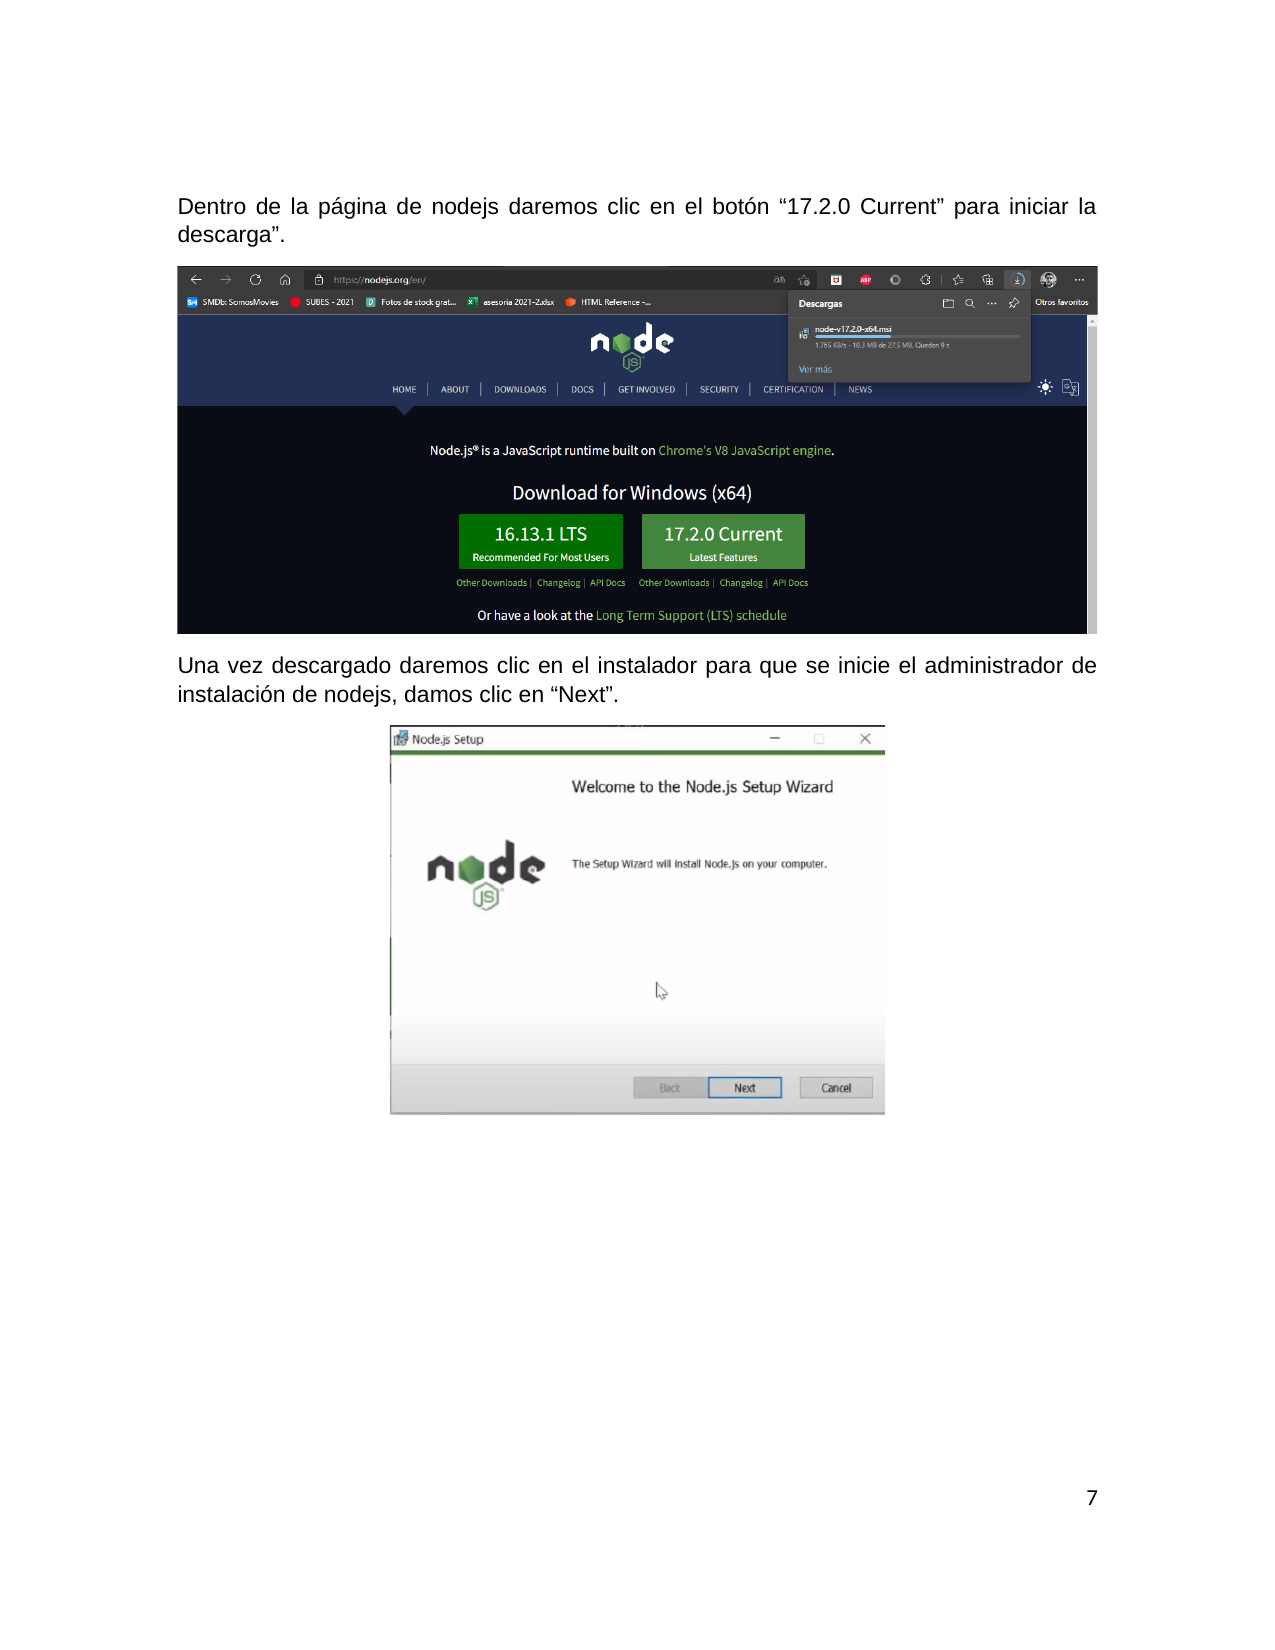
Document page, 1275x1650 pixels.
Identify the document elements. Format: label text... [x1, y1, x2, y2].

text Dentro de la página de nodejs daremos clic en el botón “17.2.0 Current” para iniciar la descarga”. [177, 193, 1098, 247]
picture [389, 725, 886, 1115]
text Una vez descargado daremos clic en el instalador para que se inicie el administrador de instalación de nodejs, damos clic en “Next”. [177, 652, 1098, 707]
picture [177, 266, 1098, 634]
